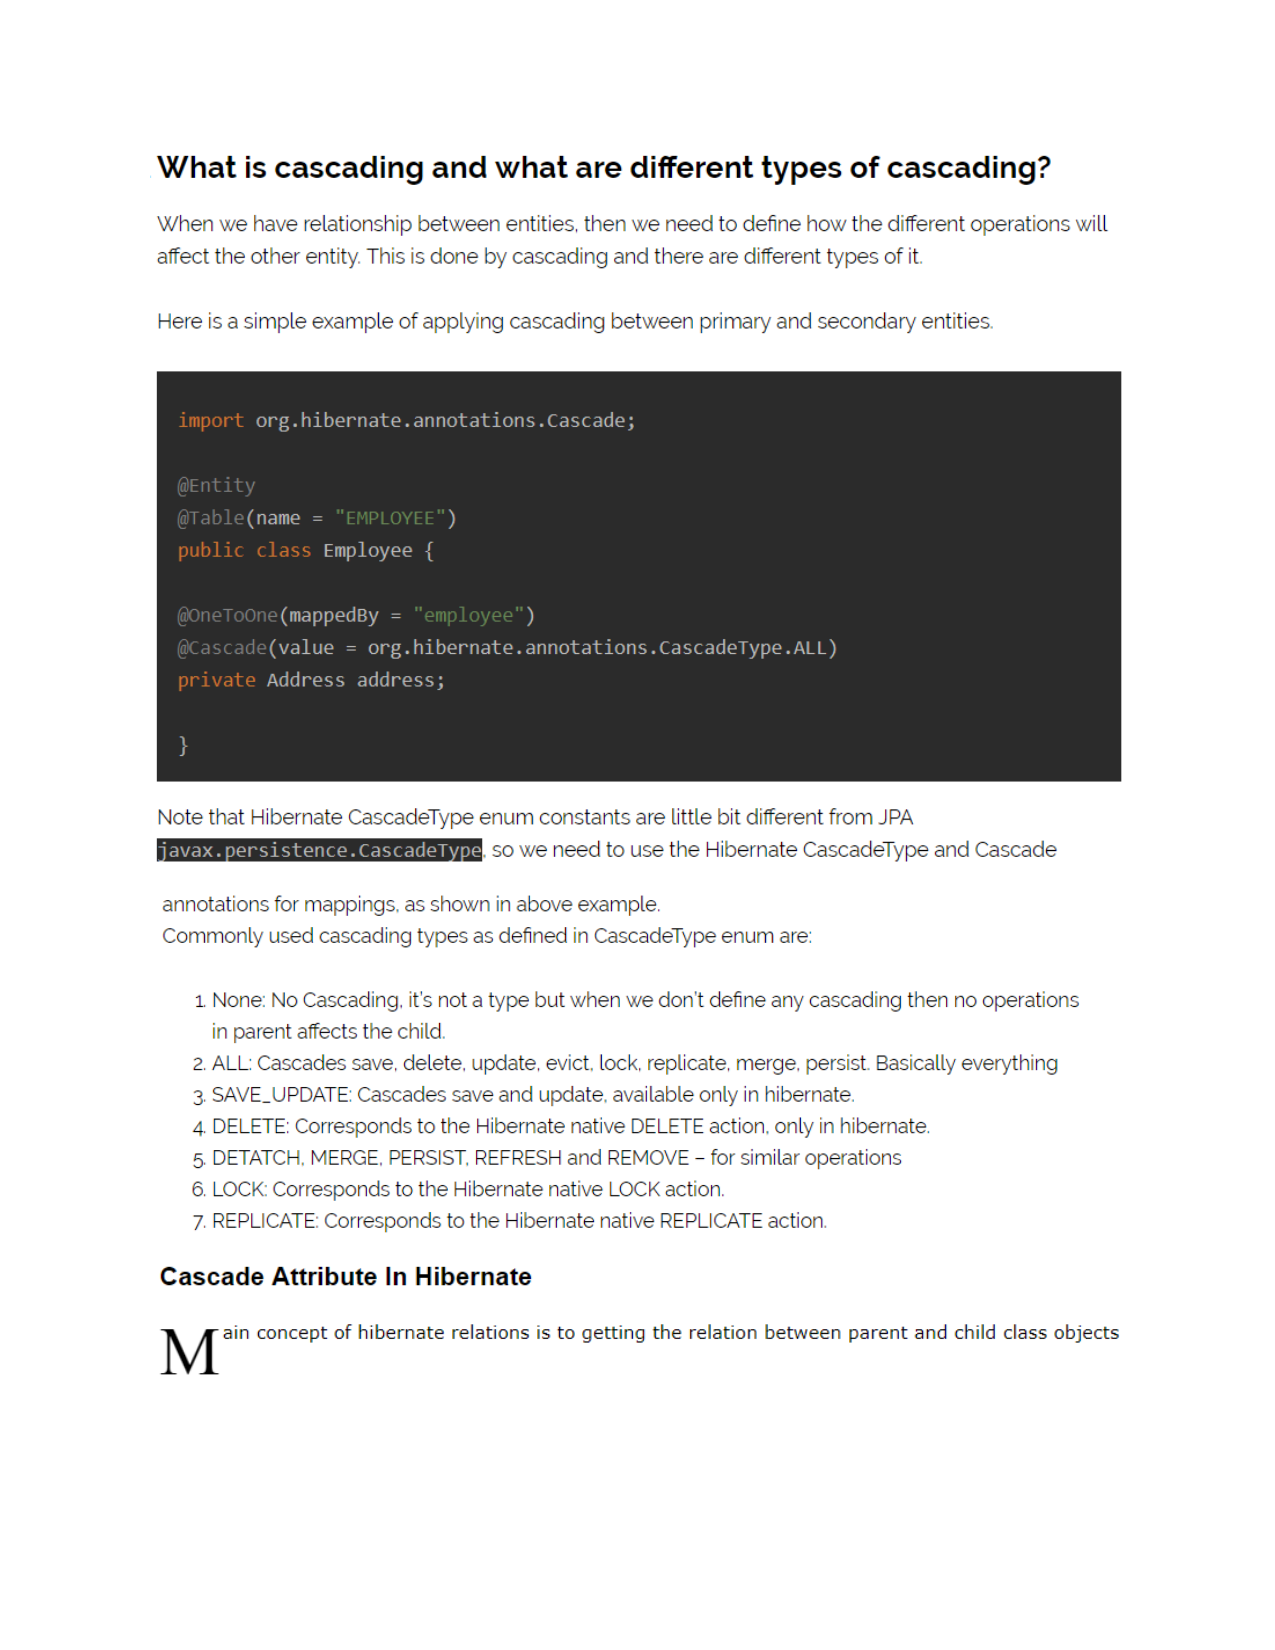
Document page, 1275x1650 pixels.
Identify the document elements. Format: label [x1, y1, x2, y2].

picture [150, 1256, 1125, 1383]
picture [150, 150, 1125, 872]
picture [150, 890, 1125, 1238]
